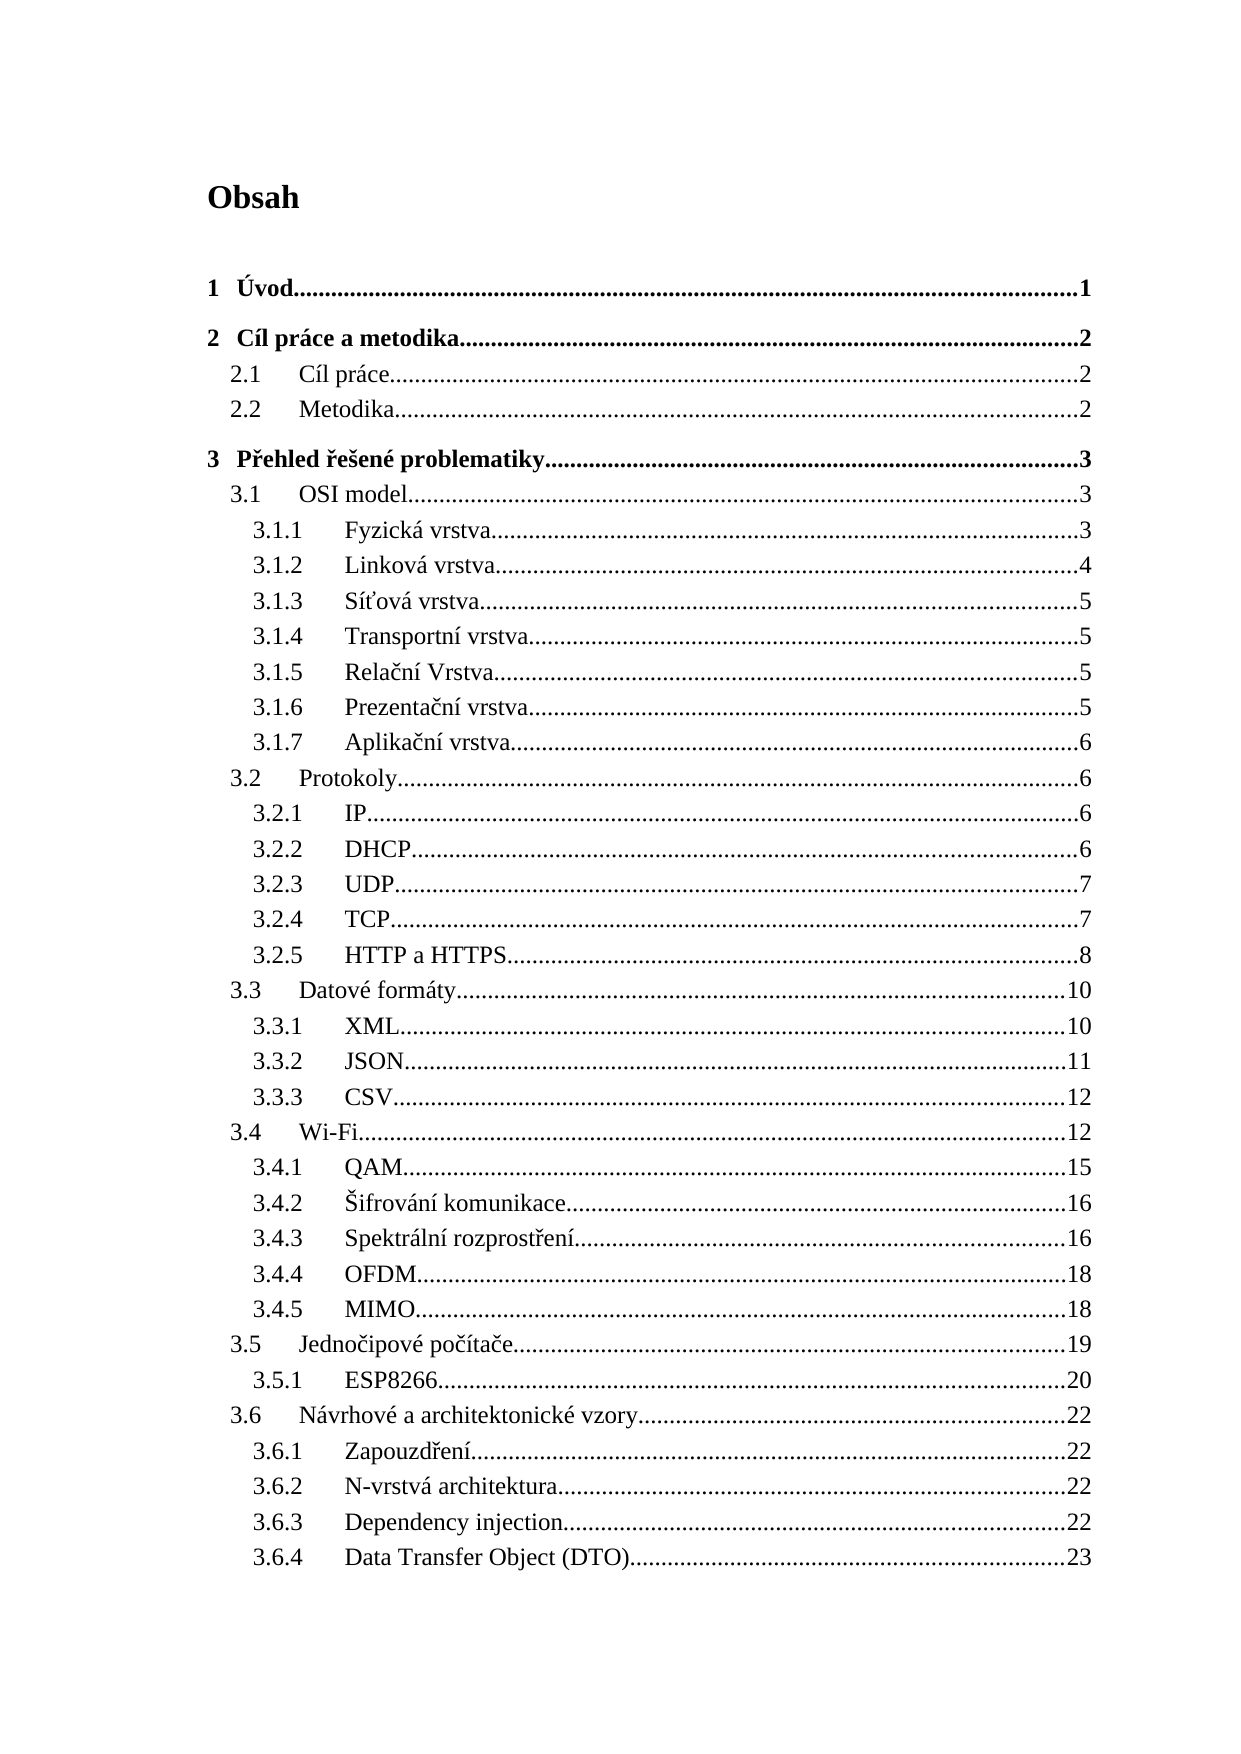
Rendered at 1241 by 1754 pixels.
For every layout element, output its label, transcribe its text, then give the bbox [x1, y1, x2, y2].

text 3.1.5 Relační Vrstva 5 [253, 660, 1122, 685]
text 1 Úvod 1 [207, 277, 1122, 302]
text 3.3 Datové formáty 10 [230, 979, 1122, 1004]
text 2.1 Cíl práce 2 [230, 362, 1122, 387]
text 3.3.3 CSV 12 [253, 1085, 1122, 1110]
text 3.2.1 IP 6 [253, 802, 1122, 827]
text 3.2.4 TCP 7 [253, 908, 1122, 933]
text 2.2 Metodika 2 [230, 397, 1122, 422]
text 3.1.1 Fyzická vrstva 3 [253, 518, 1122, 543]
text 3.1.4 Transportní vrstva 5 [253, 624, 1122, 649]
text 3.3.2 JSON 11 [253, 1049, 1122, 1074]
text 3.5.1 ESP8266 20 [253, 1368, 1122, 1393]
text 3.4.4 OFDM 18 [253, 1262, 1122, 1287]
text 3.2.5 HTTP a HTTPS 8 [253, 943, 1122, 968]
text 2 Cíl práce a metodika 2 [207, 327, 1122, 352]
text 3.4.5 MIMO 18 [253, 1297, 1122, 1322]
text 3.2.3 UDP 7 [253, 872, 1122, 897]
text 3.1.3 Síťová vrstva 5 [253, 589, 1122, 614]
text 3.6 Návrhové a architektonické vzory 22 [230, 1404, 1122, 1429]
text 3.4.1 QAM 15 [253, 1156, 1122, 1181]
text 3.5 Jednočipové počítače 19 [230, 1333, 1122, 1358]
text 3.6.1 Zapouzdření 22 [253, 1439, 1122, 1464]
text 3.3.1 XML 10 [253, 1014, 1122, 1039]
text 3.4.3 Spektrální rozprostření 16 [253, 1227, 1122, 1252]
text 3.4 Wi-Fi 12 [230, 1120, 1122, 1145]
text 3.1.7 Aplikační vrstva 6 [253, 731, 1122, 756]
text 3.6.2 N-vrstvá architektura 22 [253, 1474, 1122, 1499]
text 3.1 OSI model 3 [230, 483, 1122, 508]
text 3.2.2 DHCP 6 [253, 837, 1122, 862]
text Obsah [207, 177, 1122, 216]
text 3.6.4 Data Transfer Object (DTO) 23 [253, 1545, 1122, 1570]
text 3.1.2 Linková vrstva 4 [253, 554, 1122, 579]
text 3.4.2 Šifrování komunikace 16 [253, 1191, 1122, 1216]
text 3 Přehled řešené problematiky 3 [207, 447, 1122, 472]
text 3.1.6 Prezentační vrstva 5 [253, 695, 1122, 720]
text 3.6.3 Dependency injection 22 [253, 1510, 1122, 1535]
text 3.2 Protokoly 6 [230, 766, 1122, 791]
